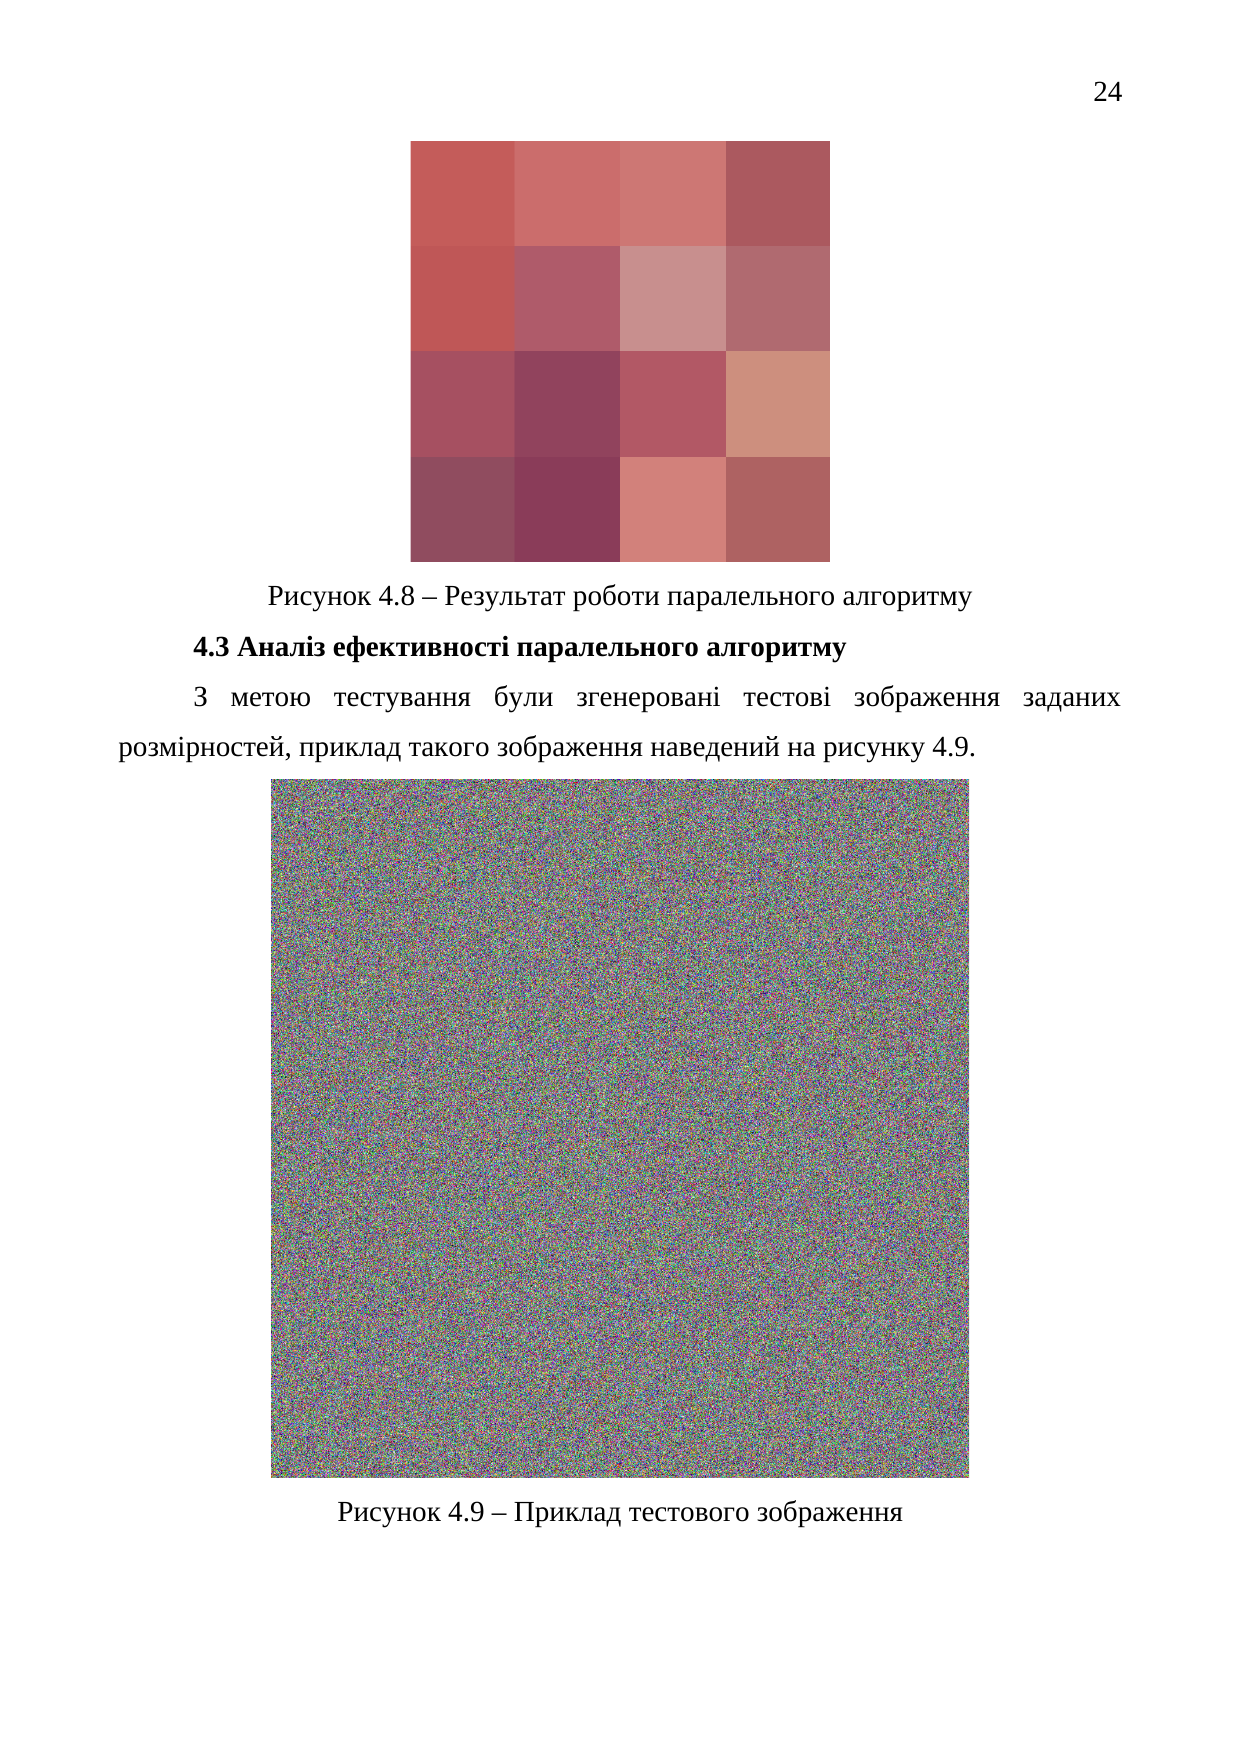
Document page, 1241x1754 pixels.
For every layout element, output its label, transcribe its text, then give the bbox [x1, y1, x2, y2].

text Рисунок 4.8 – Результат роботи паралельного алгоритму [118, 578, 1122, 612]
subtitle 4.3 Аналіз ефективності паралельного алгоритму [118, 629, 1122, 662]
picture [410, 141, 830, 562]
text Рисунок 4.9 – Приклад тестового зображення [118, 1494, 1122, 1528]
text З метою тестування були згенеровані тестові зображення заданих розмірностей, приклад такого зображення наведений на рисунку 4.9. [118, 679, 1122, 763]
picture [271, 779, 970, 1478]
